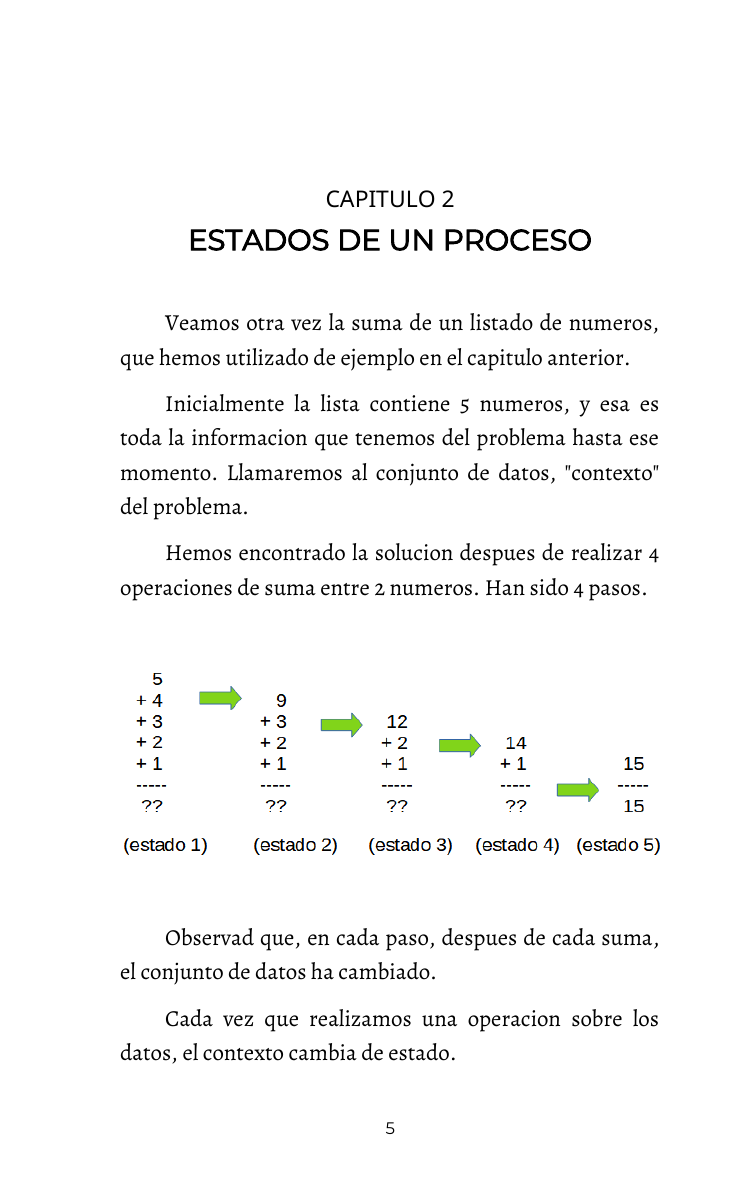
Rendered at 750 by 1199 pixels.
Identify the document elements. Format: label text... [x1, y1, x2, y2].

text Cada vez que realizamos una operacion sobre los datos, el contexto cambia de estado. [120, 1003, 660, 1068]
text Inicialmente la lista contiene 5 numeros, y esa es toda la informacion que tenemos del problema hasta ese momento. Llamaremos al conjunto de datos, "contexto" del problema. [120, 388, 660, 522]
text Observad que, en cada paso, despues de cada suma, el conjunto de datos ha cambiado. [120, 922, 660, 987]
text Veamos otra vez la suma de un listado de numeros, que hemos utilizado de ejemplo en el capitulo anterior. [120, 307, 660, 373]
text Hemos encontrado la solucion despues de realizar 4 operaciones de suma entre 2 numeros. Han sido 4 pasos. [120, 537, 660, 603]
picture [120, 665, 660, 857]
text Capitulo 2 [120, 183, 660, 214]
subtitle estados de un proceso [165, 222, 615, 257]
